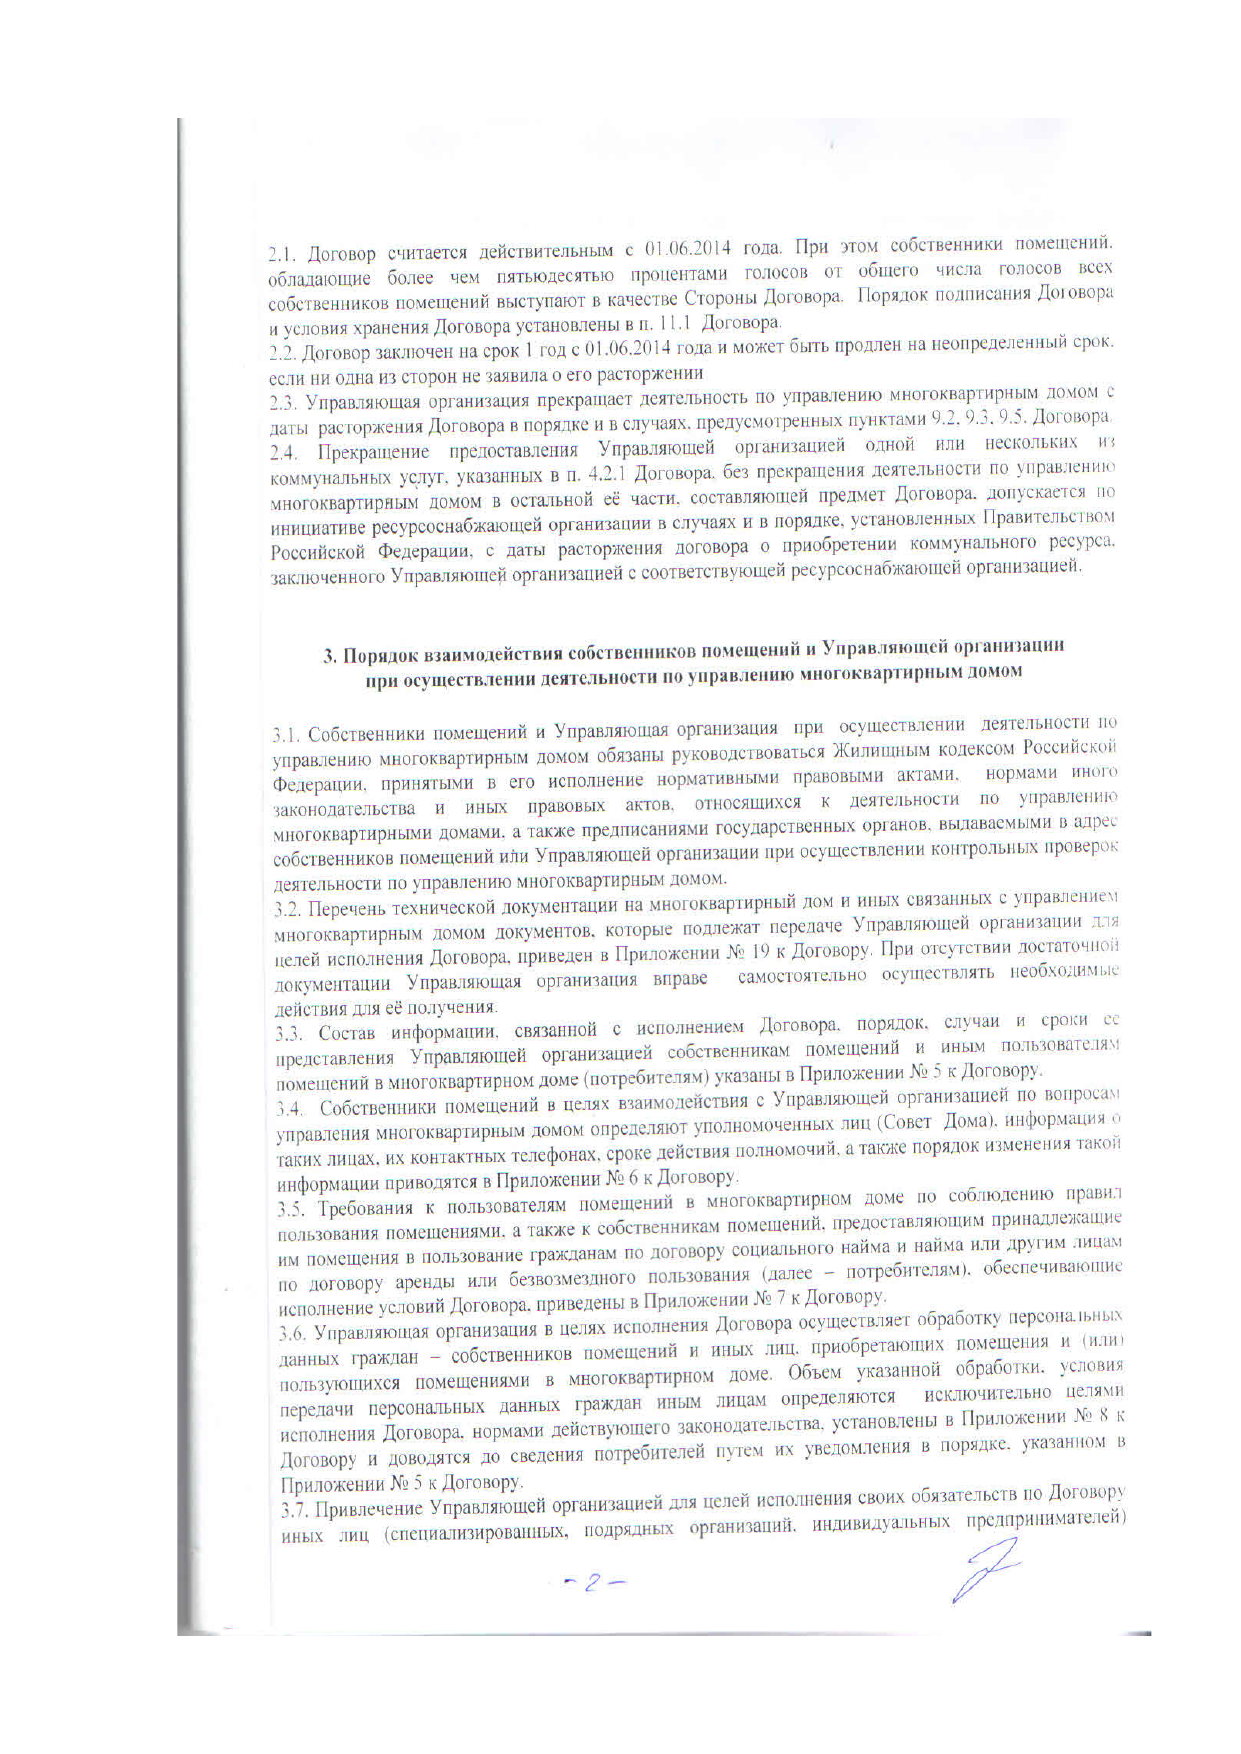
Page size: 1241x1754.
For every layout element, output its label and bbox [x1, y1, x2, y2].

picture [177, 118, 1152, 1636]
